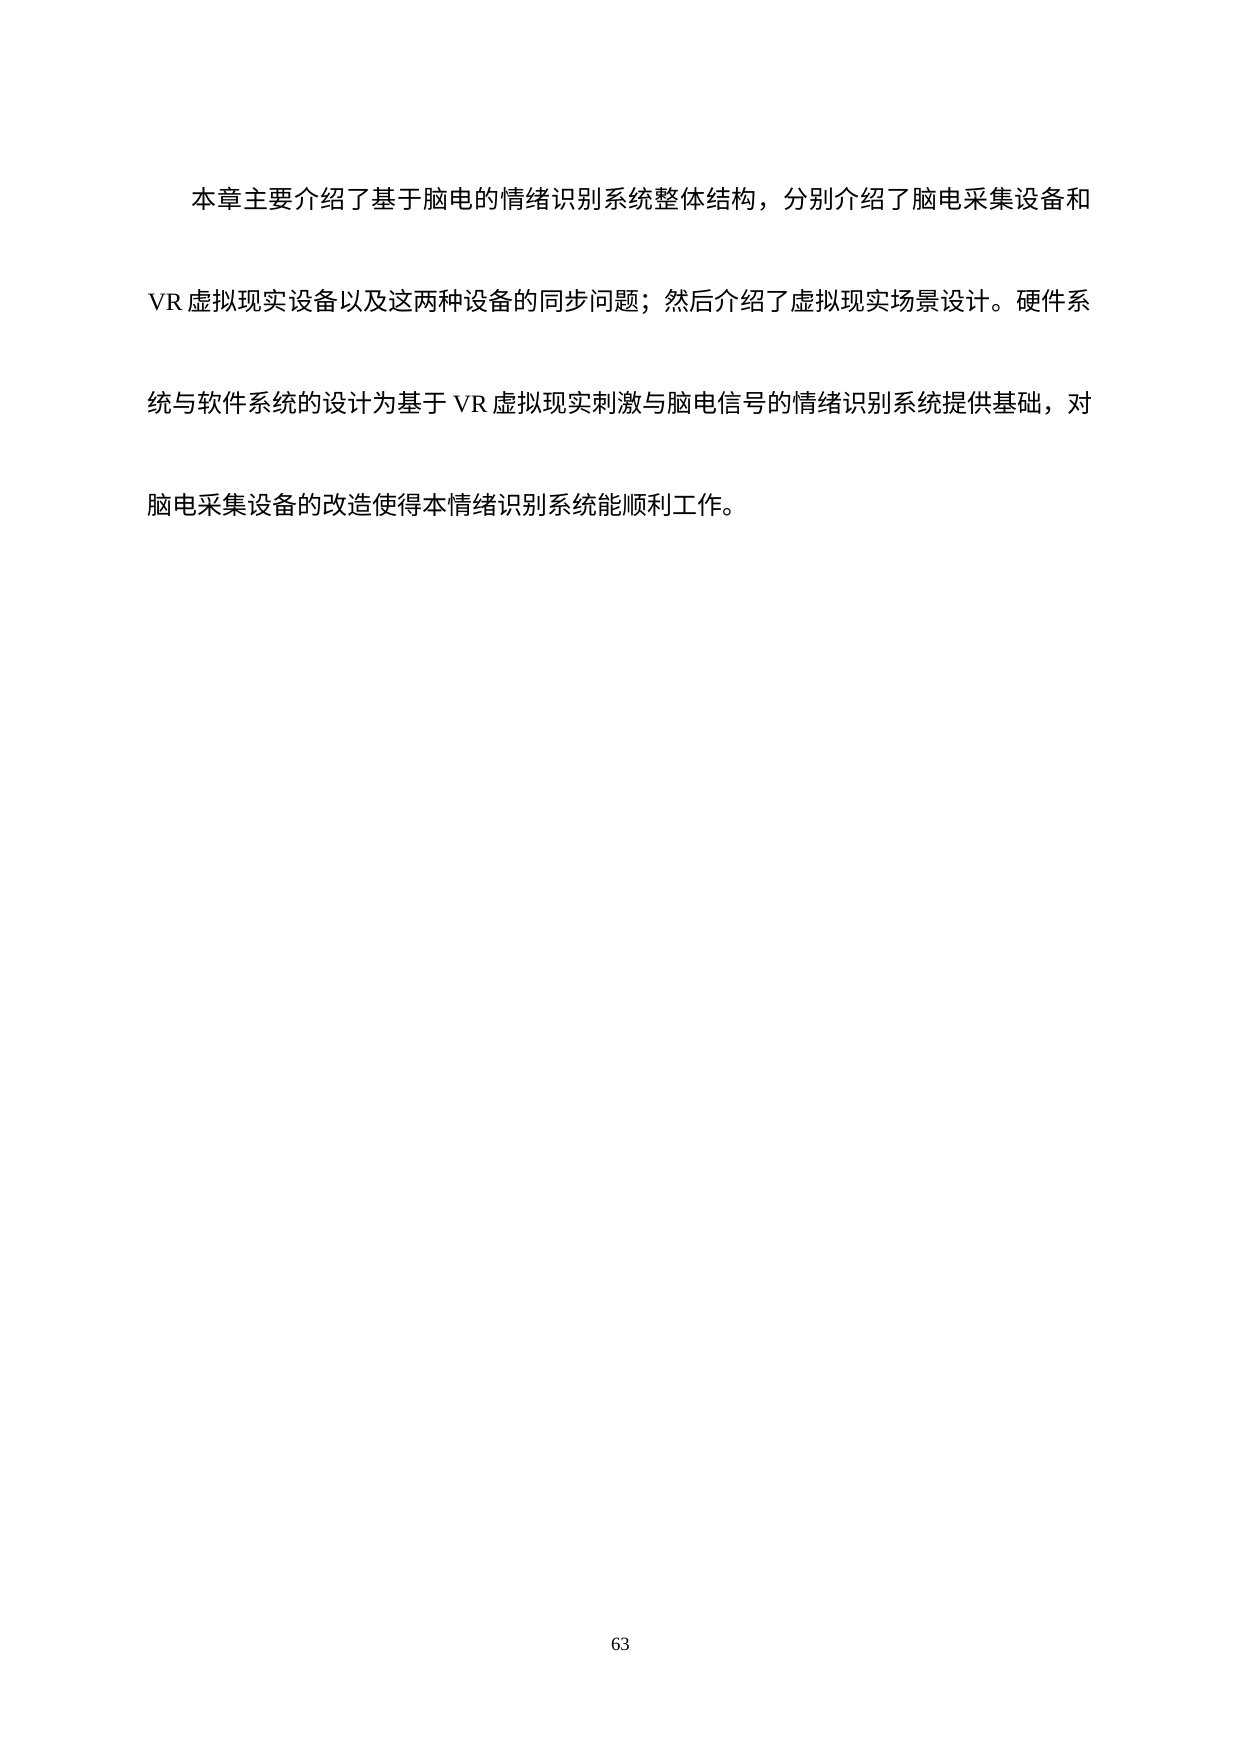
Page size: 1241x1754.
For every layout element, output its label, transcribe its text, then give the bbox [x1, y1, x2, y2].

text 本章主要介绍了基于脑电的情绪识别系统整体结构，分别介绍了脑电采集设备和VR虚拟现实设备以及这两种设备的同步问题；然后介绍了虚拟现实场景设计。硬件系统与软件系统的设计为基于VR虚拟现实刺激与脑电信号的情绪识别系统提供基础，对脑电采集设备的改造使得本情绪识别系统能顺利工作。 [148, 164, 1092, 537]
